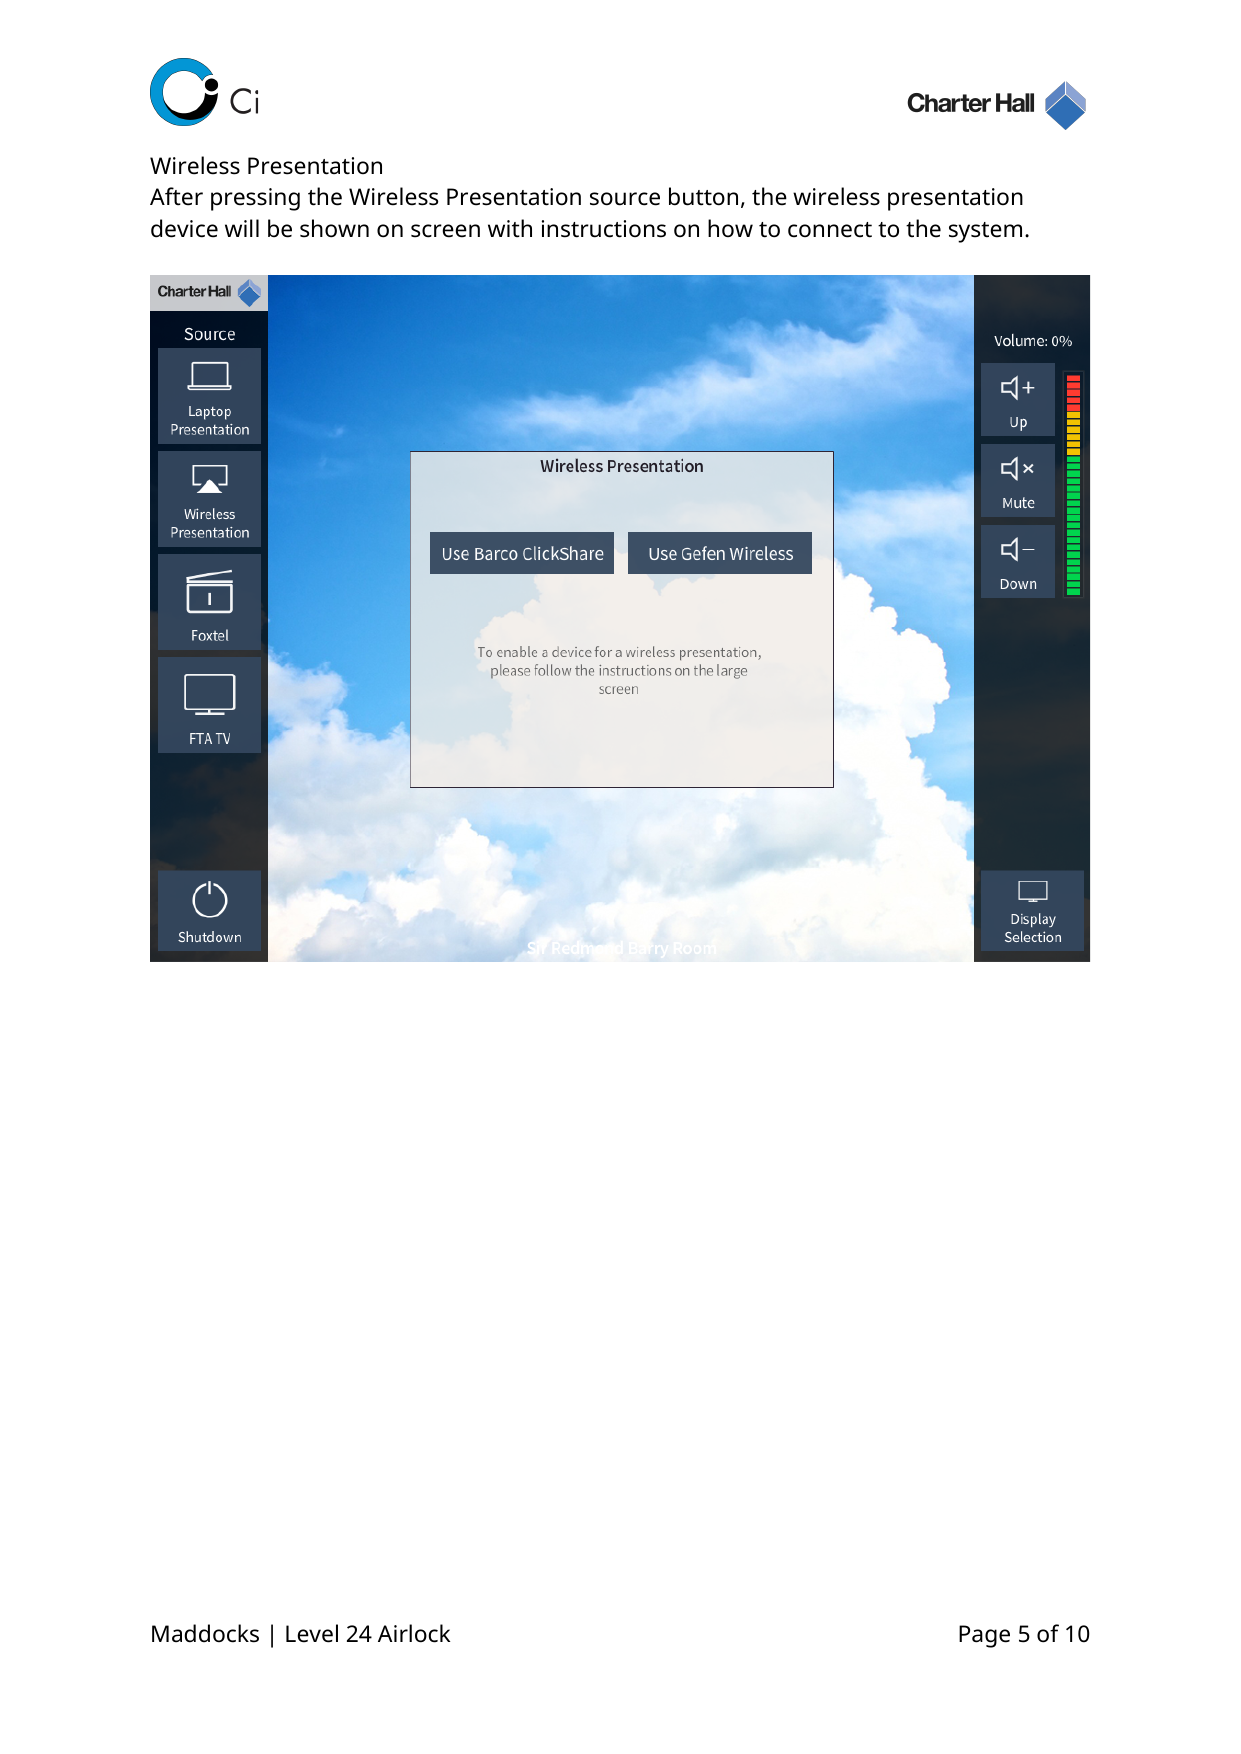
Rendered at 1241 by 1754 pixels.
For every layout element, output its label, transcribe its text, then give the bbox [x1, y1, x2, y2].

picture [150, 101, 174, 126]
picture [150, 58, 175, 83]
subtitle Wireless Presentation [150, 150, 1090, 181]
picture [163, 58, 259, 126]
text After pressing the Wireless Presentation source button, the wireless presentation device will be shown on screen with instructions on how to connect to the system. [150, 181, 1090, 244]
picture [902, 75, 1091, 137]
picture [150, 275, 1091, 962]
